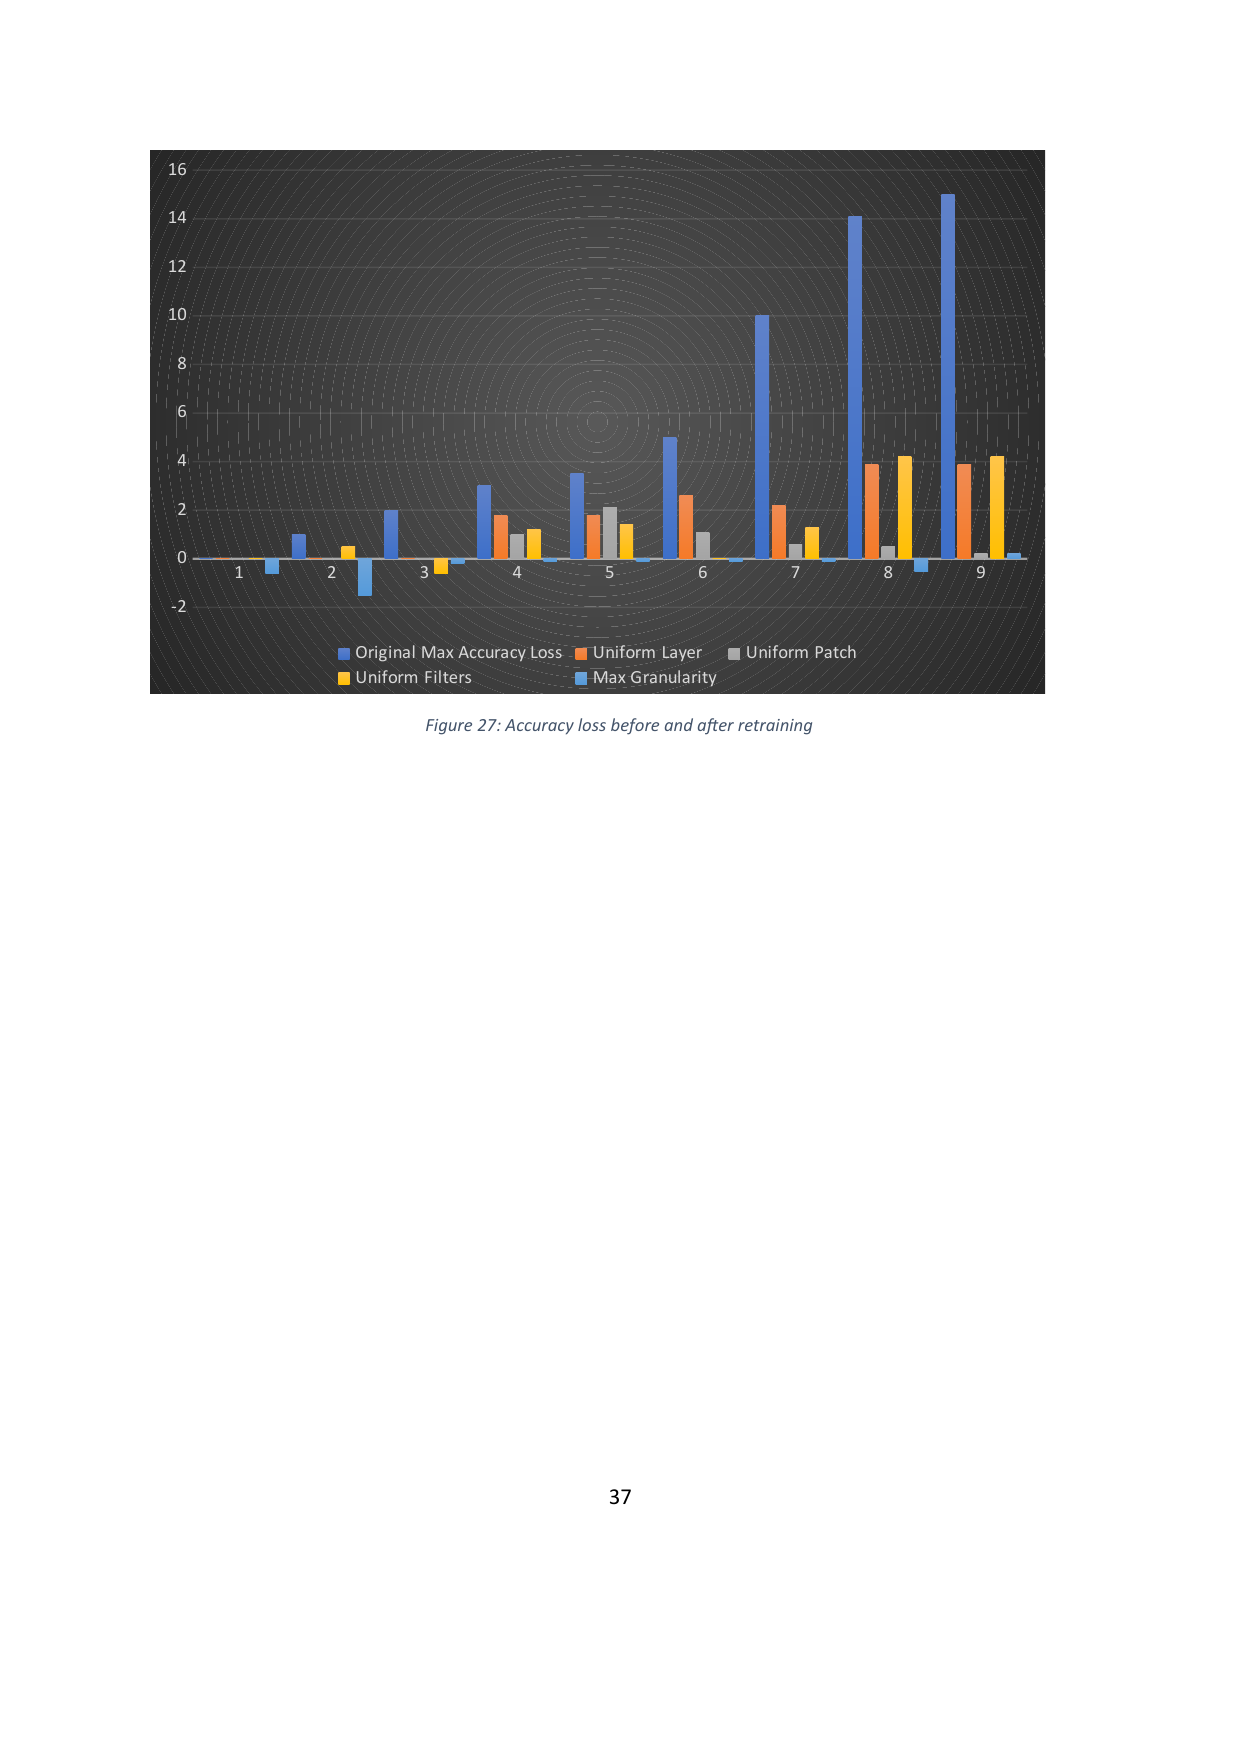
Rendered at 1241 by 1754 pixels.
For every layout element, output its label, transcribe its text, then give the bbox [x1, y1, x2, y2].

text Figure 27: Accuracy loss before and after retraining [150, 713, 1090, 736]
